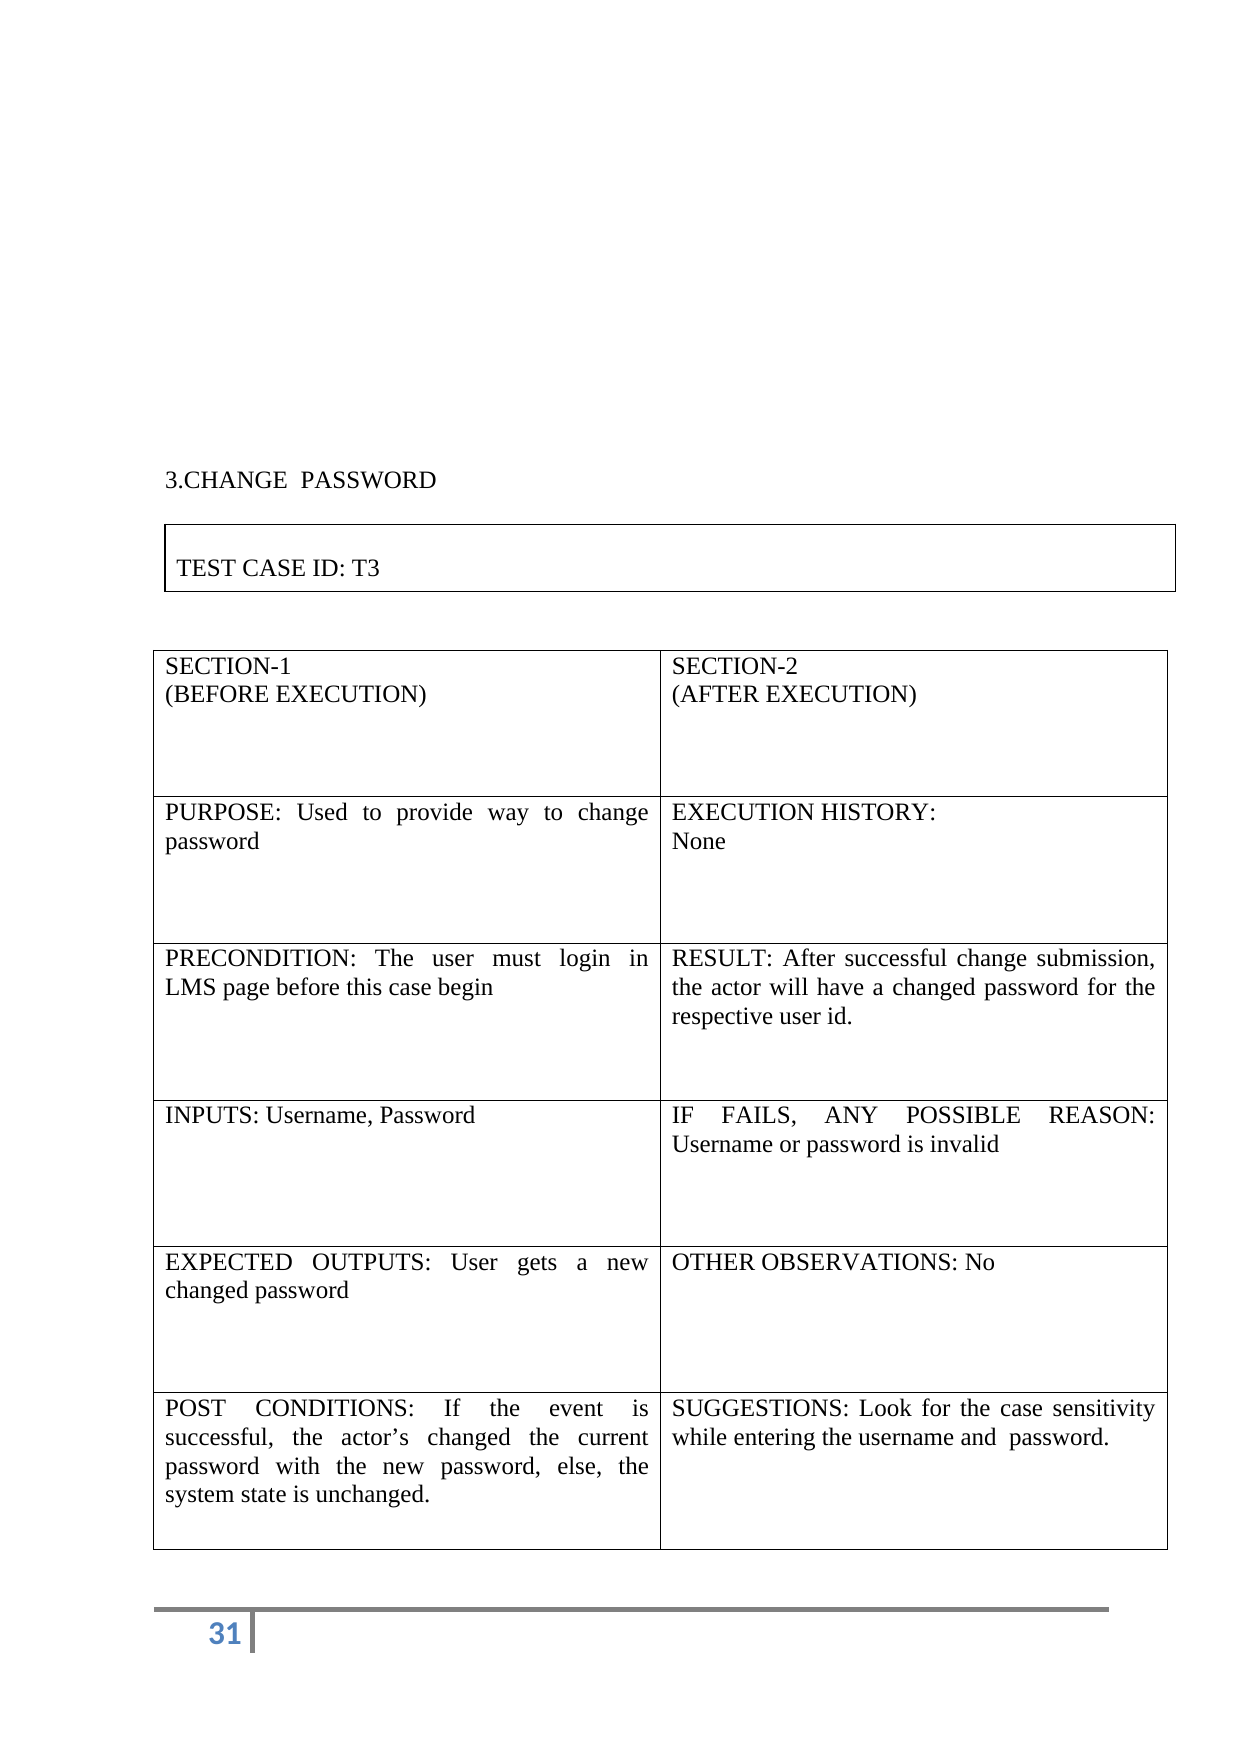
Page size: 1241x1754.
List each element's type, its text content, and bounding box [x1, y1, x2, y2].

table_cell RESULT: After successful change submission, the actor will have a changed password for the respective user id. [661, 944, 1167, 1099]
table_cell INPUTS: Username, Password [154, 1101, 660, 1246]
table_cell PRECONDITION: The user must login in LMS page before this case begin [154, 944, 660, 1099]
table_cell OTHER OBSERVATIONS: No [661, 1247, 1167, 1392]
table_cell EXECUTION HISTORY: None [661, 797, 1167, 942]
table_header SECTION-1 (BEFORE EXECUTION) [154, 651, 660, 796]
text 3.CHANGE PASSWORD [165, 465, 1115, 494]
table_cell PURPOSE: Used to provide way to change password [154, 797, 660, 942]
table_cell EXPECTED OUTPUTS: User gets a new changed password [154, 1247, 660, 1392]
table_cell SUGGESTIONS: Look for the case sensitivity while entering the username and password. [661, 1393, 1167, 1549]
table_header SECTION-2 (AFTER EXECUTION) [661, 651, 1167, 796]
table_header TEST CASE ID: T3 [166, 525, 1175, 591]
table_cell POST CONDITIONS: If the event is successful, the actor’s changed the current password with the new password, else, the system state is unchanged. [154, 1393, 660, 1549]
table_cell IF FAILS, ANY POSSIBLE REASON: Username or password is invalid [661, 1101, 1167, 1246]
